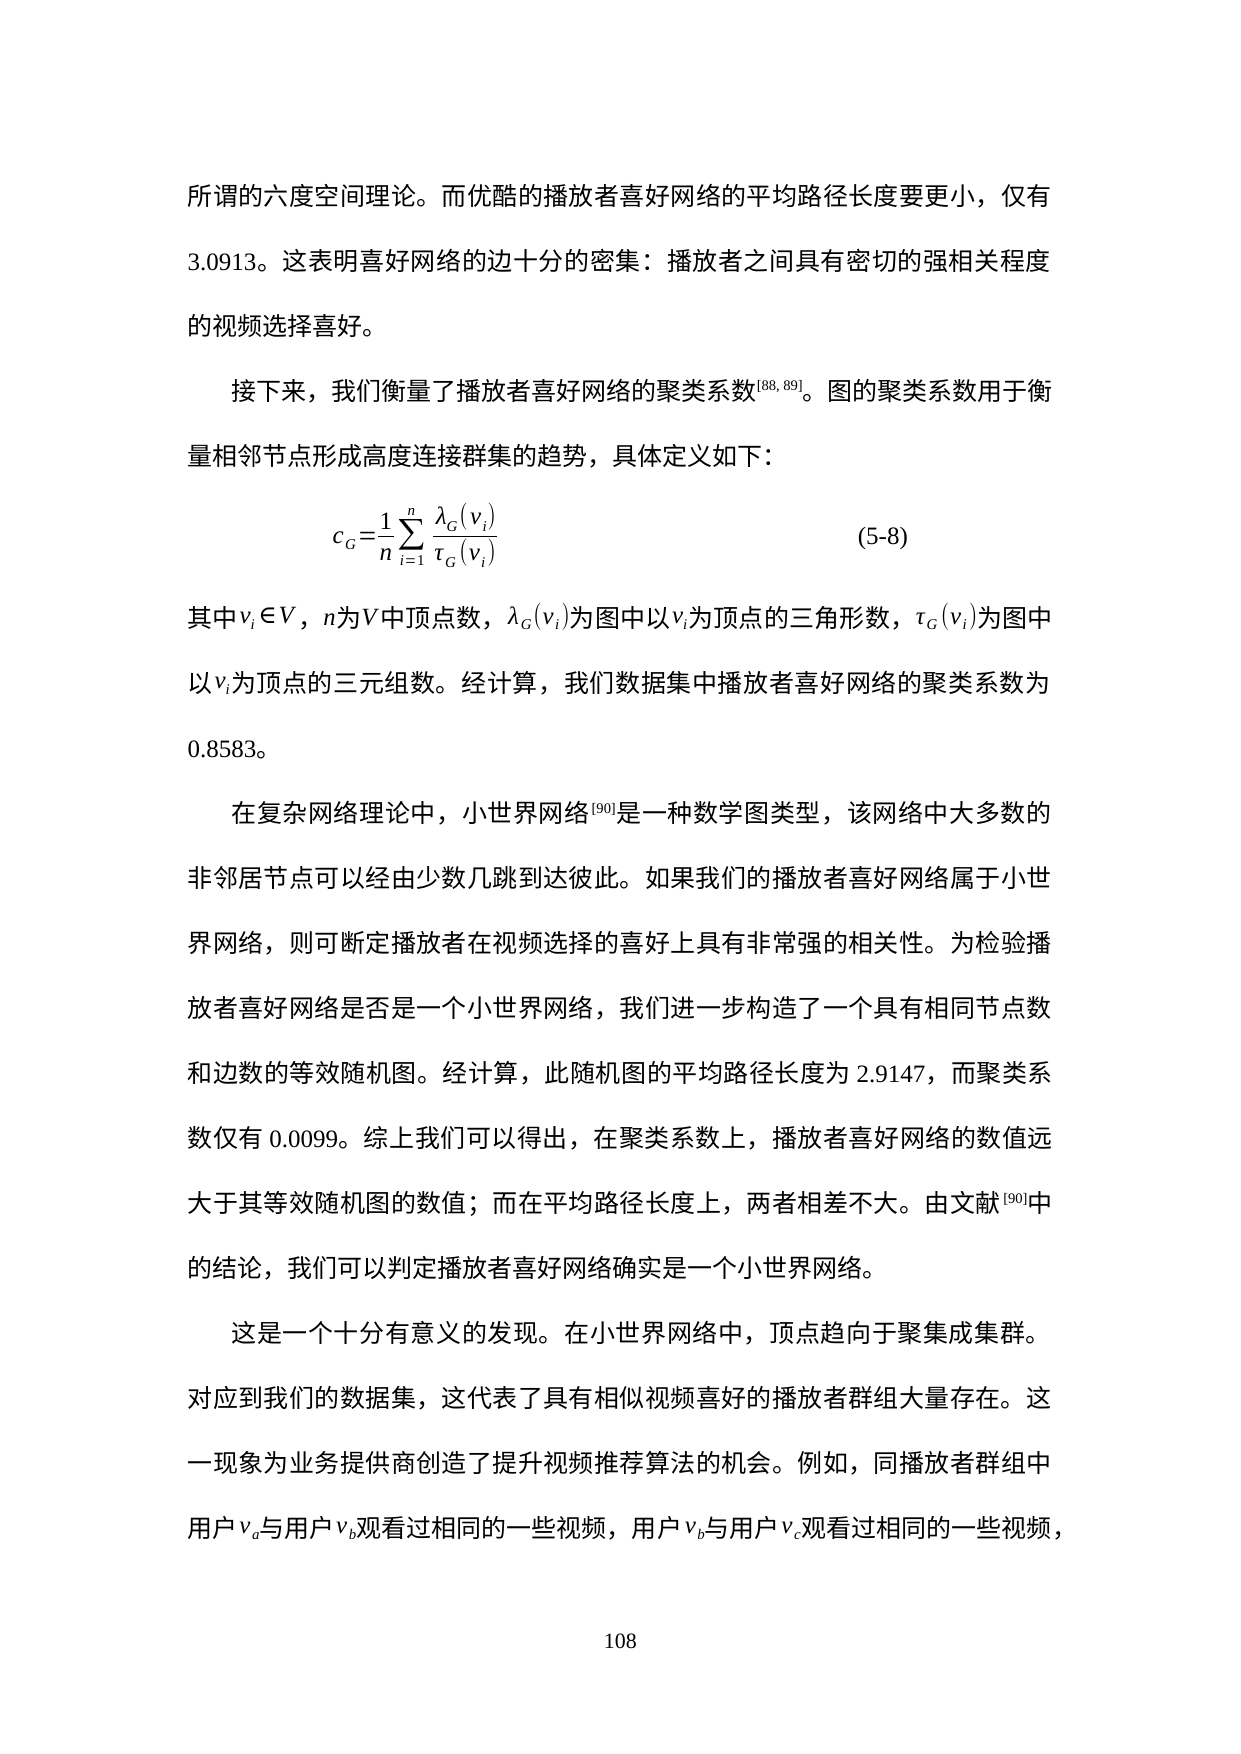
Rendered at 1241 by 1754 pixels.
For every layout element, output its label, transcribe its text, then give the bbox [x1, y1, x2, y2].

text (5-8) [187, 487, 1053, 584]
text 在复杂网络理论中，小世界网络[90]是一种数学图类型，该网络中大多数的非邻居节点可以经由少数几跳到达彼此。如果我们的播放者喜好网络属于小世界网络，则可断定播放者在视频选择的喜好上具有非常强的相关性。为检验播放者喜好网络是否是一个小世界网络，我们进一步构造了一个具有相同节点数和边数的等效随机图。经计算，此随机图的平均路径长度为2.9147，而聚类系数仅有0.0099。综上我们可以得出，在聚类系数上，播放者喜好网络的数值远大于其等效随机图的数值；而在平均路径长度上，两者相差不大。由文献[90]中的结论，我们可以判定播放者喜好网络确实是一个小世界网络。 [187, 779, 1053, 1299]
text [187, 1299, 1053, 1559]
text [187, 162, 1053, 357]
text 其中，为中顶点数，为图中以为顶点的三角形数，为图中以为顶点的三元组数。经计算，我们数据集中播放者喜好网络的聚类系数为0.8583。 [187, 584, 1053, 779]
text 接下来，我们衡量了播放者喜好网络的聚类系数[88, 89]。图的聚类系数用于衡量相邻节点形成高度连接群集的趋势，具体定义如下： [187, 357, 1053, 487]
